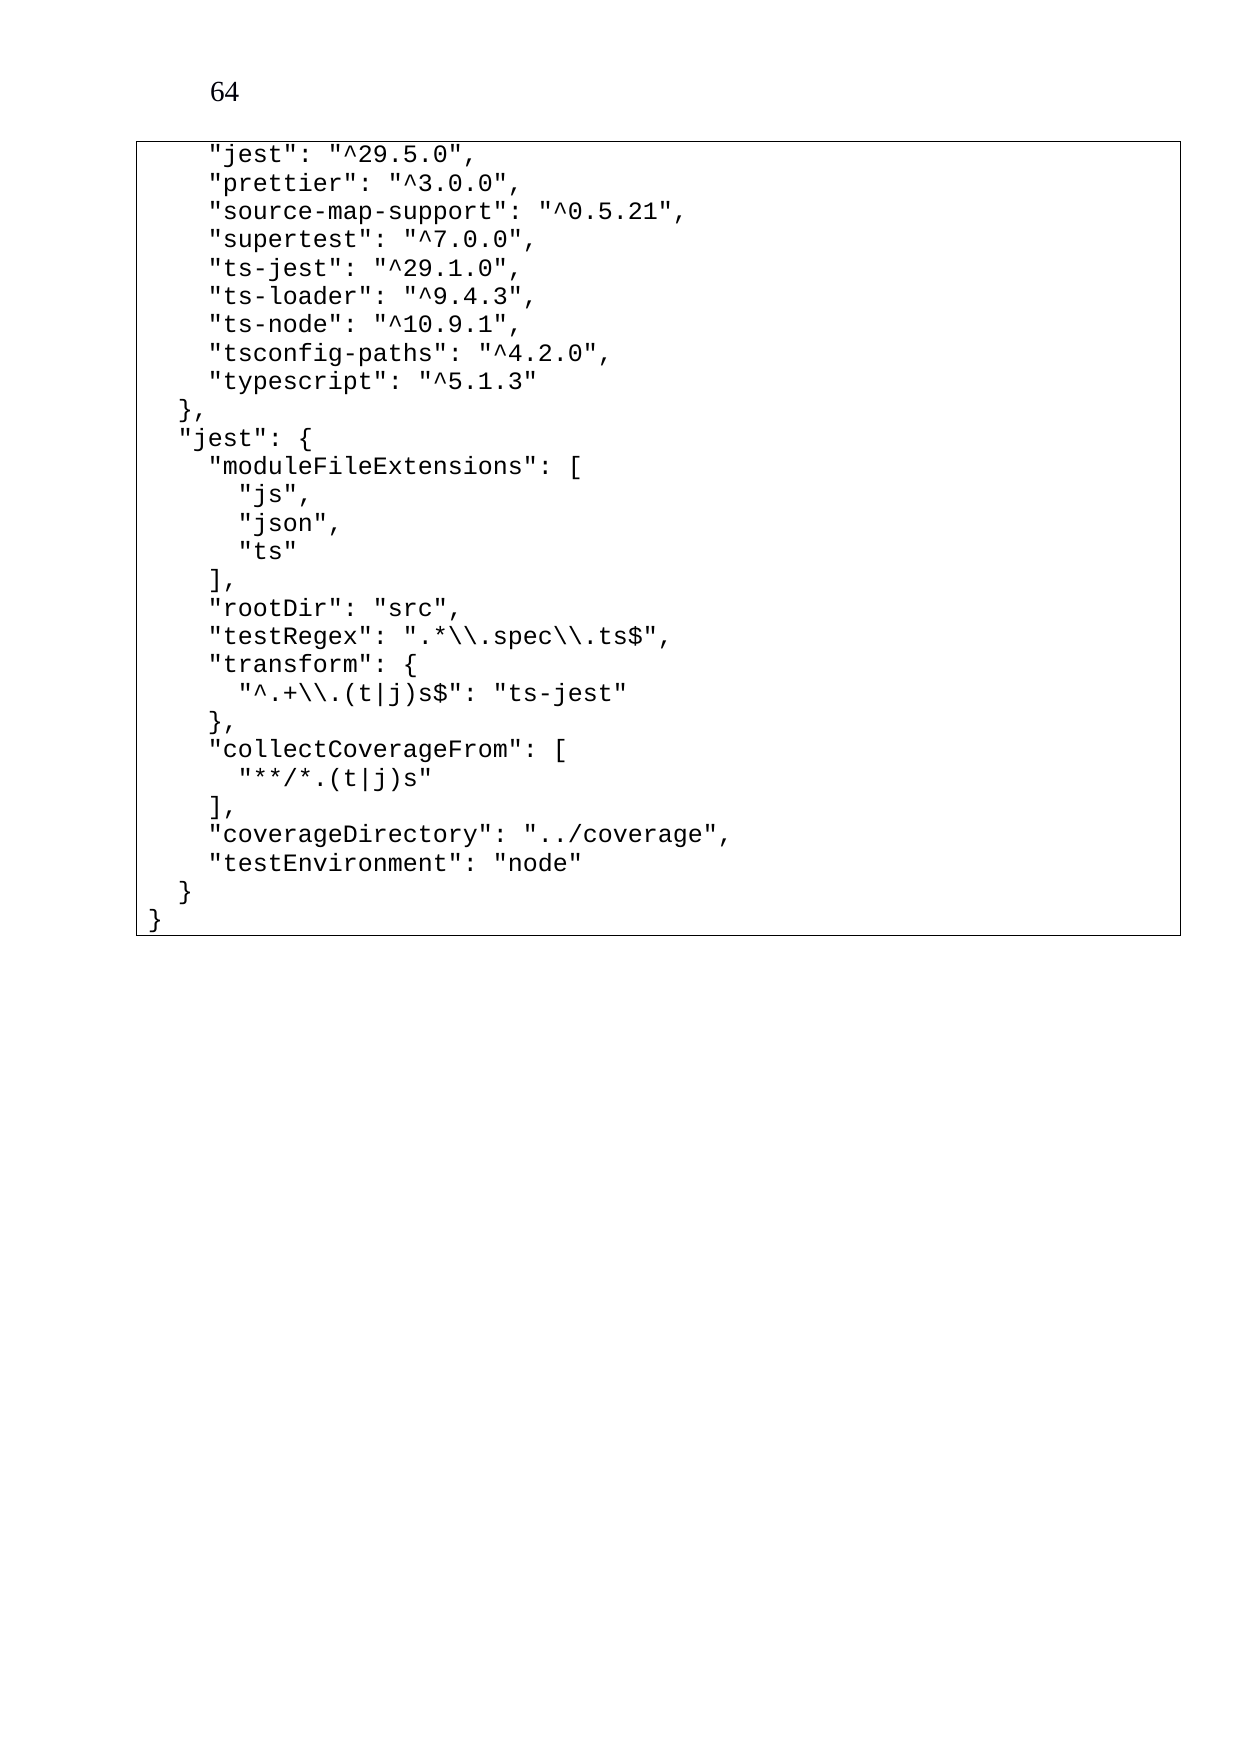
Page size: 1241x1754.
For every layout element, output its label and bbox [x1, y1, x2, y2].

table_header [137, 142, 1180, 935]
